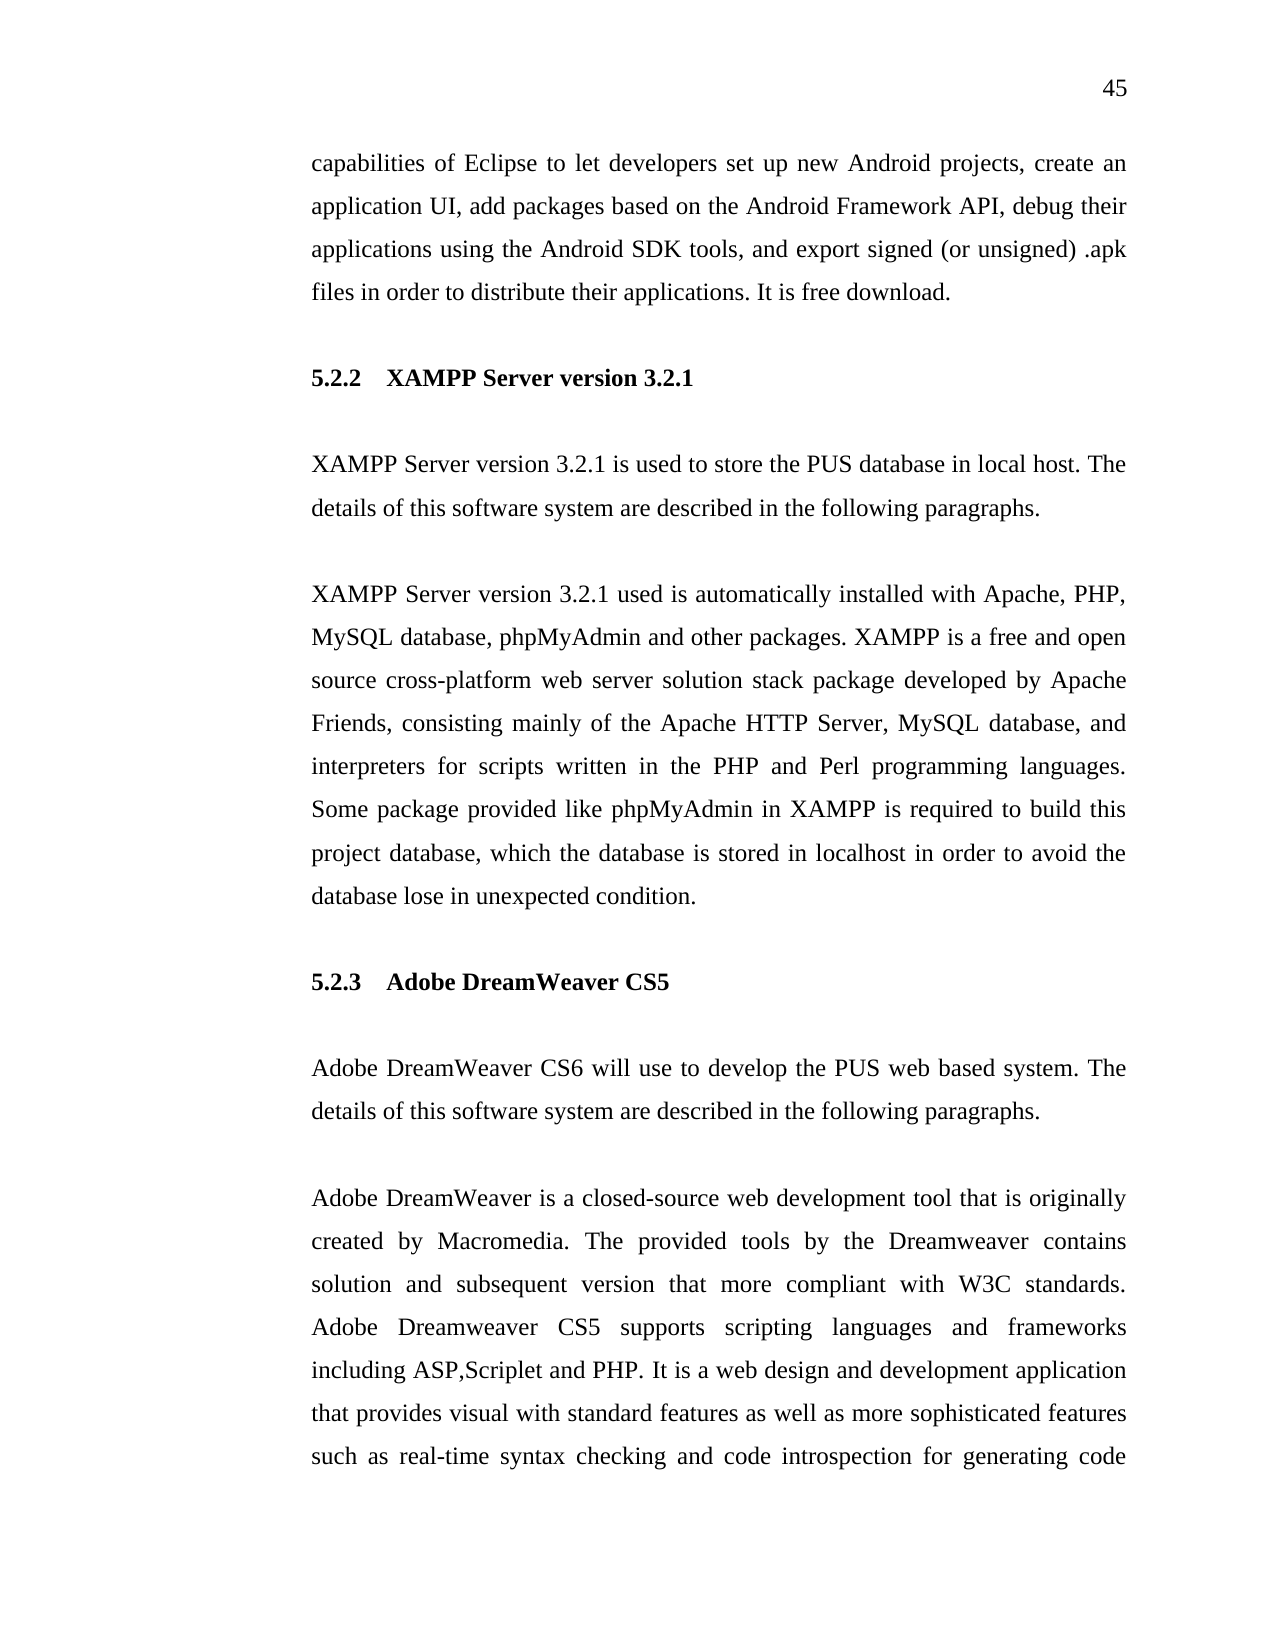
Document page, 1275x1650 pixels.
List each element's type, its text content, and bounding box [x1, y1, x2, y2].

subtitle XAMPP Server version 3.2.1 [311, 363, 1127, 392]
subtitle Adobe DreamWeaver CS5 [311, 967, 1127, 996]
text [311, 1183, 1127, 1470]
text Adobe DreamWeaver CS6 will use to develop the PUS web based system. The details of this software system are described in the following paragraphs. [311, 1053, 1127, 1125]
text XAMPP Server version 3.2.1 is used to store the PUS database in local host. The details of this software system are described in the following paragraphs. [311, 449, 1127, 521]
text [311, 148, 1127, 306]
text XAMPP Server version 3.2.1 used is automatically installed with Apache, PHP, MySQL database, phpMyAdmin and other packages. XAMPP is a free and open source cross-platform web server solution stack package developed by Apache Friends, consisting mainly of the Apache HTTP Server, MySQL database, and interpreters for scripts written in the PHP and Perl programming languages. Some package provided like phpMyAdmin in XAMPP is required to build this project database, which the database is stored in localhost in order to avoid the database lose in unexpected condition. [311, 579, 1127, 909]
